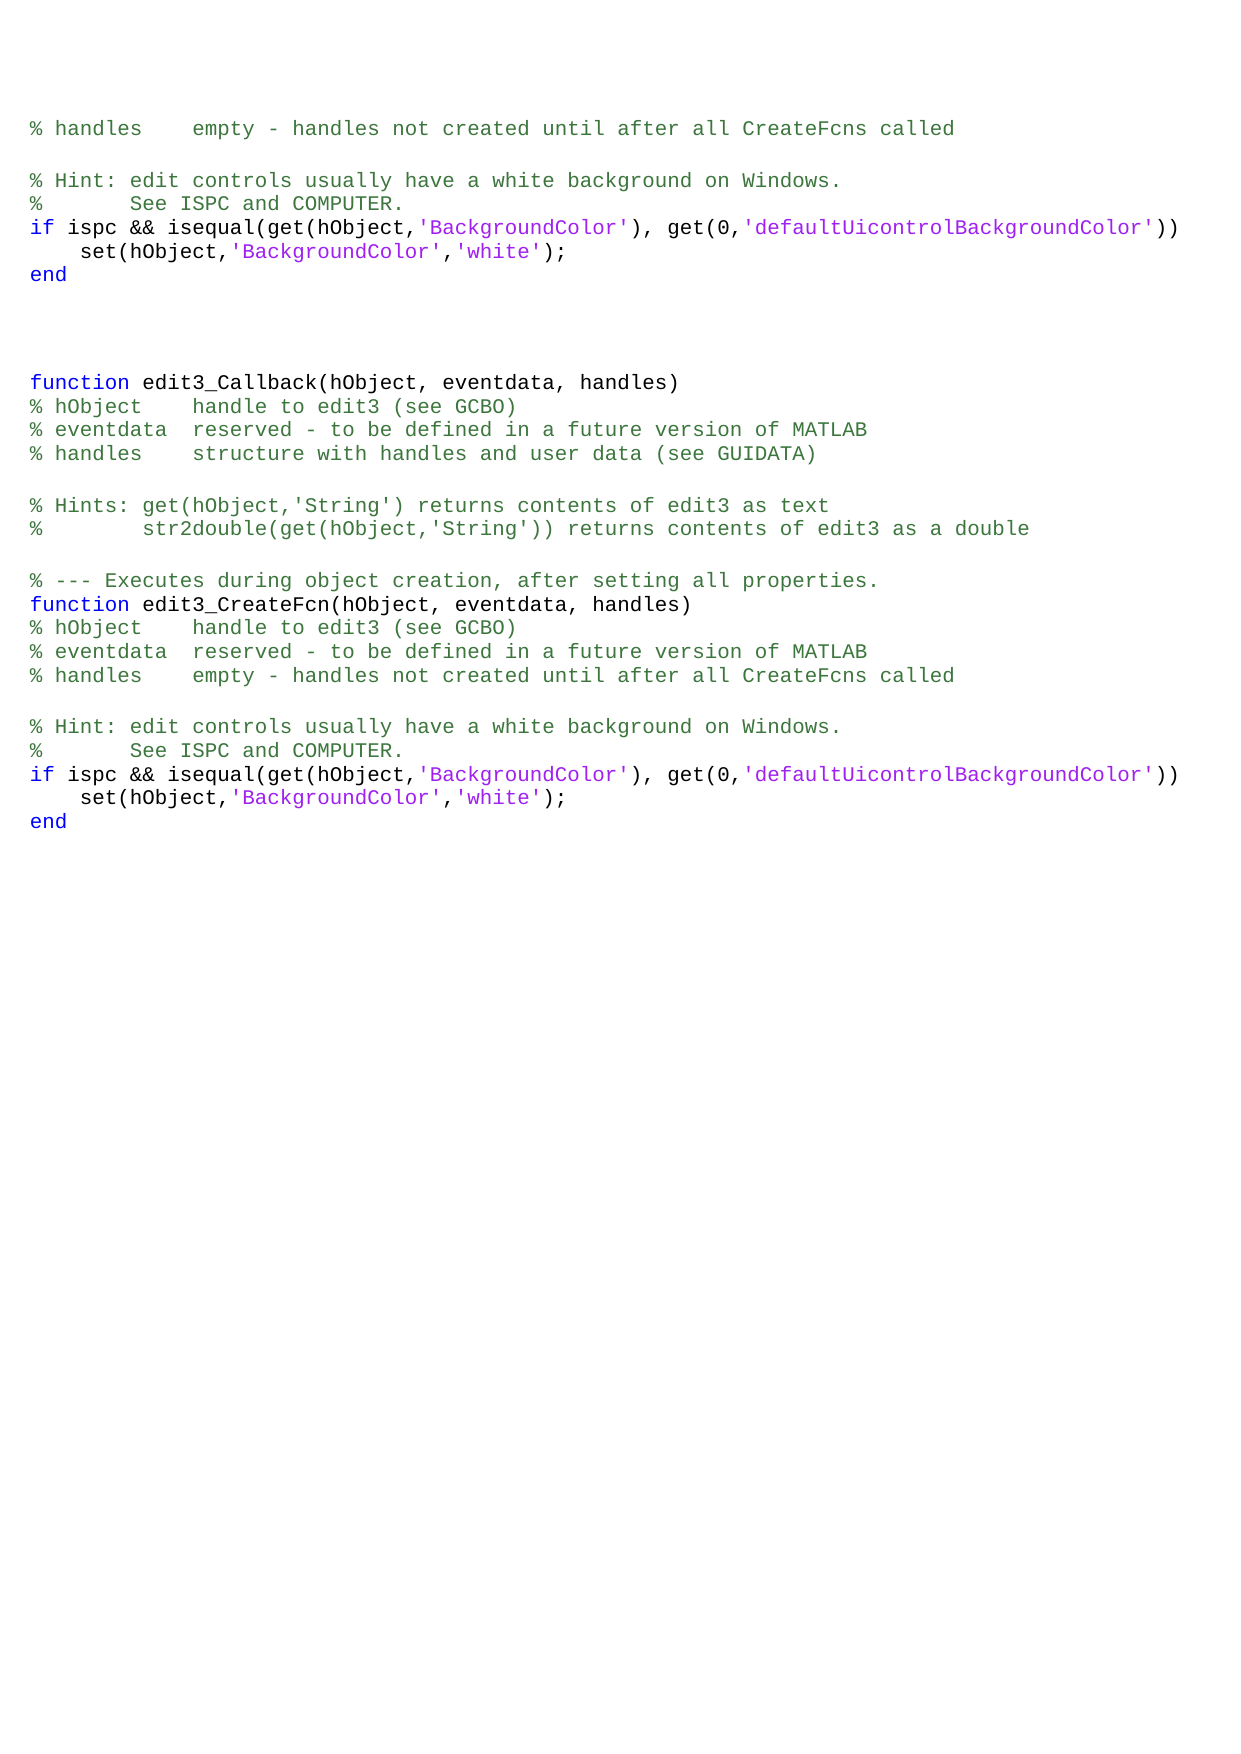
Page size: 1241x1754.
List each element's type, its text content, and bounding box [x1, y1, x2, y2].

text % hObject handle to edit3 (see GCBO) [29, 396, 1208, 419]
text % handles structure with handles and user data (see GUIDATA) [29, 443, 1208, 467]
text if ispc && isequal(get(hObject,'BackgroundColor'), get(0,'defaultUicontrolBackgroundColor')) [29, 763, 1208, 787]
text set(hObject,'BackgroundColor','white'); [29, 787, 1208, 811]
text % hObject handle to edit3 (see GCBO) [29, 617, 1208, 641]
text set(hObject,'BackgroundColor','white'); [29, 241, 1208, 264]
text % Hint: edit controls usually have a white background on Windows. [29, 716, 1208, 740]
text function edit3_Callback(hObject, eventdata, handles) [29, 372, 1208, 396]
text function edit3_CreateFcn(hObject, eventdata, handles) [29, 594, 1208, 617]
text % Hints: get(hObject,'String') returns contents of edit3 as text [29, 495, 1208, 518]
text end [29, 811, 1208, 834]
text % handles empty - handles not created until after all CreateFcns called [29, 118, 1208, 142]
text % See ISPC and COMPUTER. [29, 740, 1208, 763]
text % eventdata reserved - to be defined in a future version of MATLAB [29, 641, 1208, 664]
text % Hint: edit controls usually have a white background on Windows. [29, 170, 1208, 193]
text % See ISPC and COMPUTER. [29, 193, 1208, 217]
text if ispc && isequal(get(hObject,'BackgroundColor'), get(0,'defaultUicontrolBackgroundColor')) [29, 217, 1208, 241]
text % --- Executes during object creation, after setting all properties. [29, 570, 1208, 594]
text % str2double(get(hObject,'String')) returns contents of edit3 as a double [29, 518, 1208, 542]
text end [29, 264, 1208, 288]
text % eventdata reserved - to be defined in a future version of MATLAB [29, 419, 1208, 443]
text % handles empty - handles not created until after all CreateFcns called [29, 664, 1208, 688]
